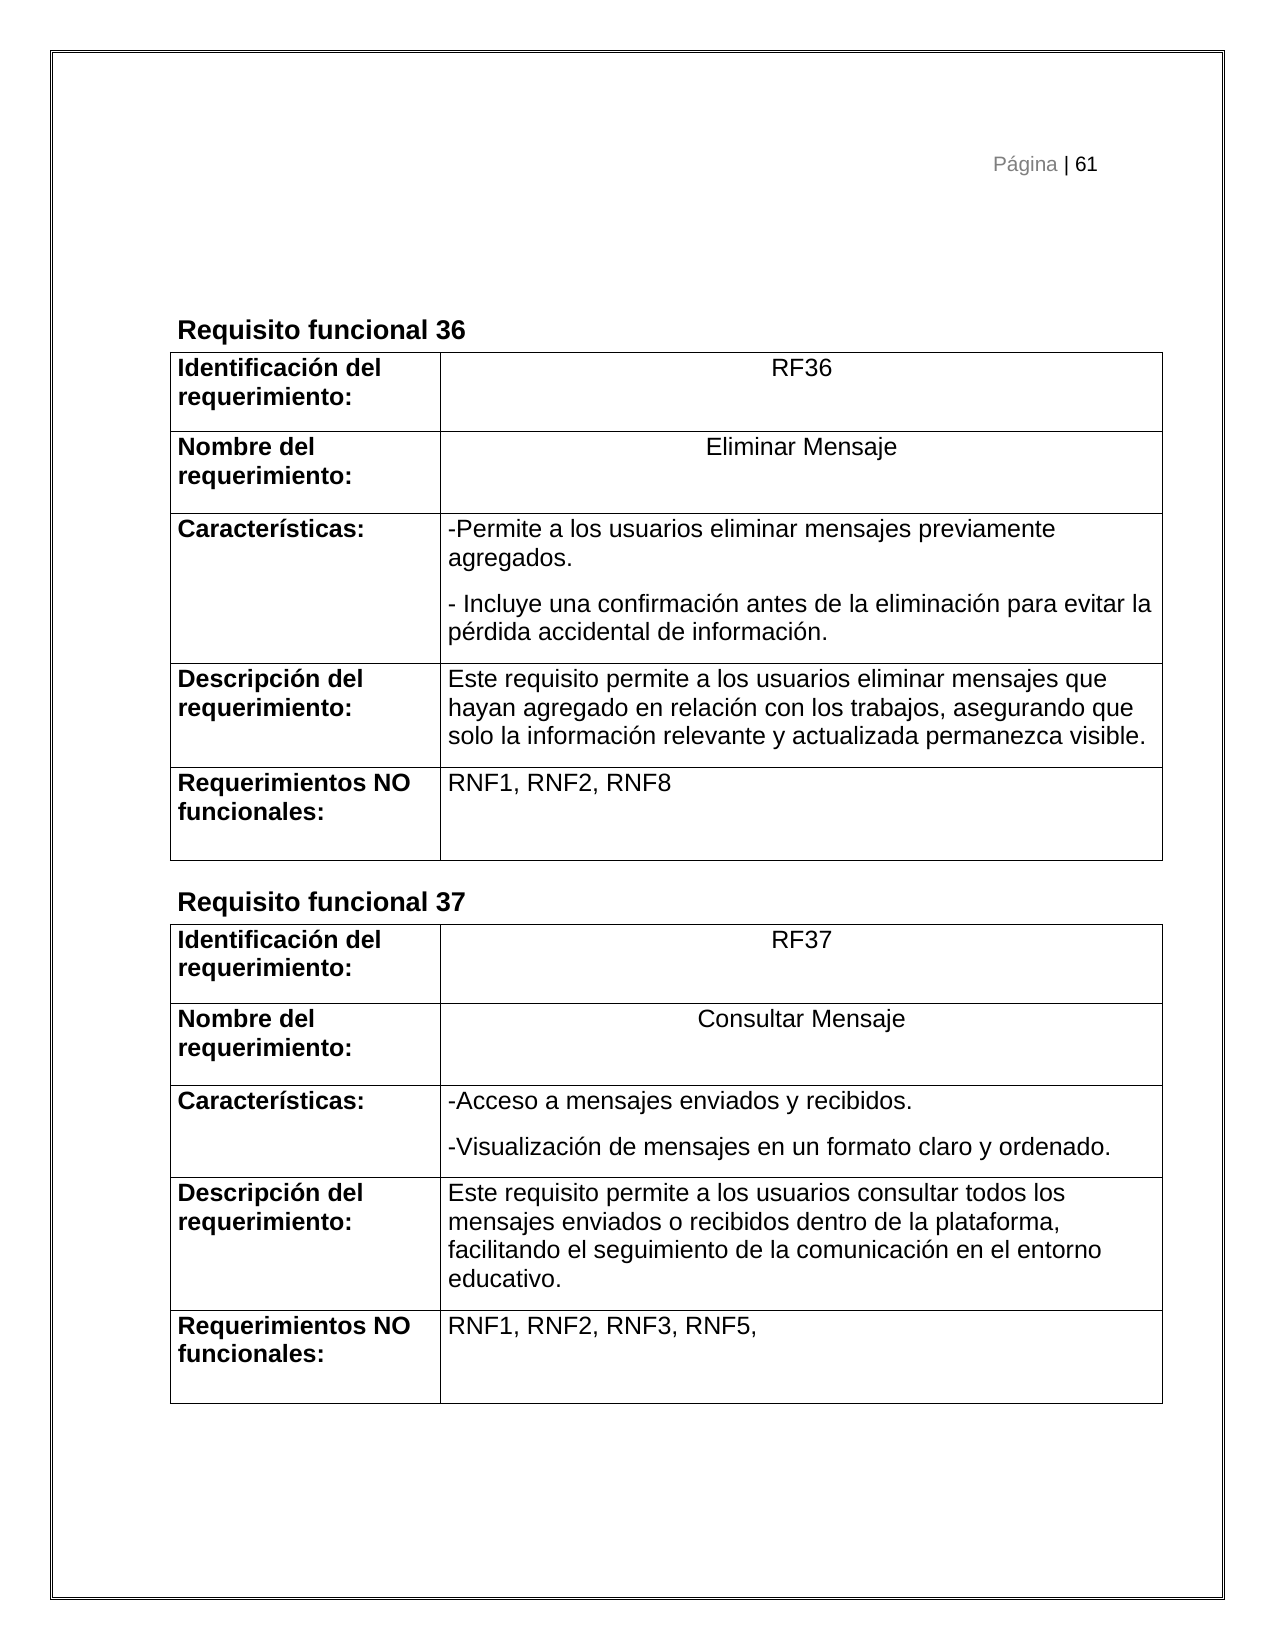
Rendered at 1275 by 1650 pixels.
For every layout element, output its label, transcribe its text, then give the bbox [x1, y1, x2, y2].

table_header Identificación del requerimiento: [171, 353, 440, 431]
table_cell Requerimientos NO funcionales: [171, 1311, 440, 1403]
table_cell Consultar Mensaje [441, 1004, 1162, 1085]
table_cell Este requisito permite a los usuarios consultar todos los mensajes enviados o recibidos dentro de la plataforma, facilitando el seguimiento de la comunicación en el entorno educativo. [441, 1178, 1162, 1310]
table_cell -Permite a los usuarios eliminar mensajes previamente agregados. - Incluye una confirmación antes de la eliminación para evitar la pérdida accidental de información. [441, 514, 1162, 663]
table_cell Descripción del requerimiento: [171, 1178, 440, 1310]
table_cell RNF1, RNF2, RNF8 [441, 768, 1162, 860]
table_cell Descripción del requerimiento: [171, 664, 440, 767]
table_cell Nombre del requerimiento: [171, 1004, 440, 1085]
table_cell -Acceso a mensajes enviados y recibidos. -Visualización de mensajes en un formato claro y ordenado. [441, 1086, 1162, 1177]
table_cell Eliminar Mensaje [441, 432, 1162, 513]
table_header RF37 [441, 925, 1162, 1003]
table_cell Características: [171, 514, 440, 663]
text Requisito funcional 36 [177, 314, 1098, 346]
text Requisito funcional 37 [177, 886, 1098, 917]
table_header RF36 [441, 353, 1162, 431]
table_cell Características: [171, 1086, 440, 1177]
table_cell Nombre del requerimiento: [171, 432, 440, 513]
table_cell RNF1, RNF2, RNF3, RNF5, [441, 1311, 1162, 1403]
table_cell Este requisito permite a los usuarios eliminar mensajes que hayan agregado en relación con los trabajos, asegurando que solo la información relevante y actualizada permanezca visible. [441, 664, 1162, 767]
table_header Identificación del requerimiento: [171, 925, 440, 1003]
table_cell Requerimientos NO funcionales: [171, 768, 440, 860]
